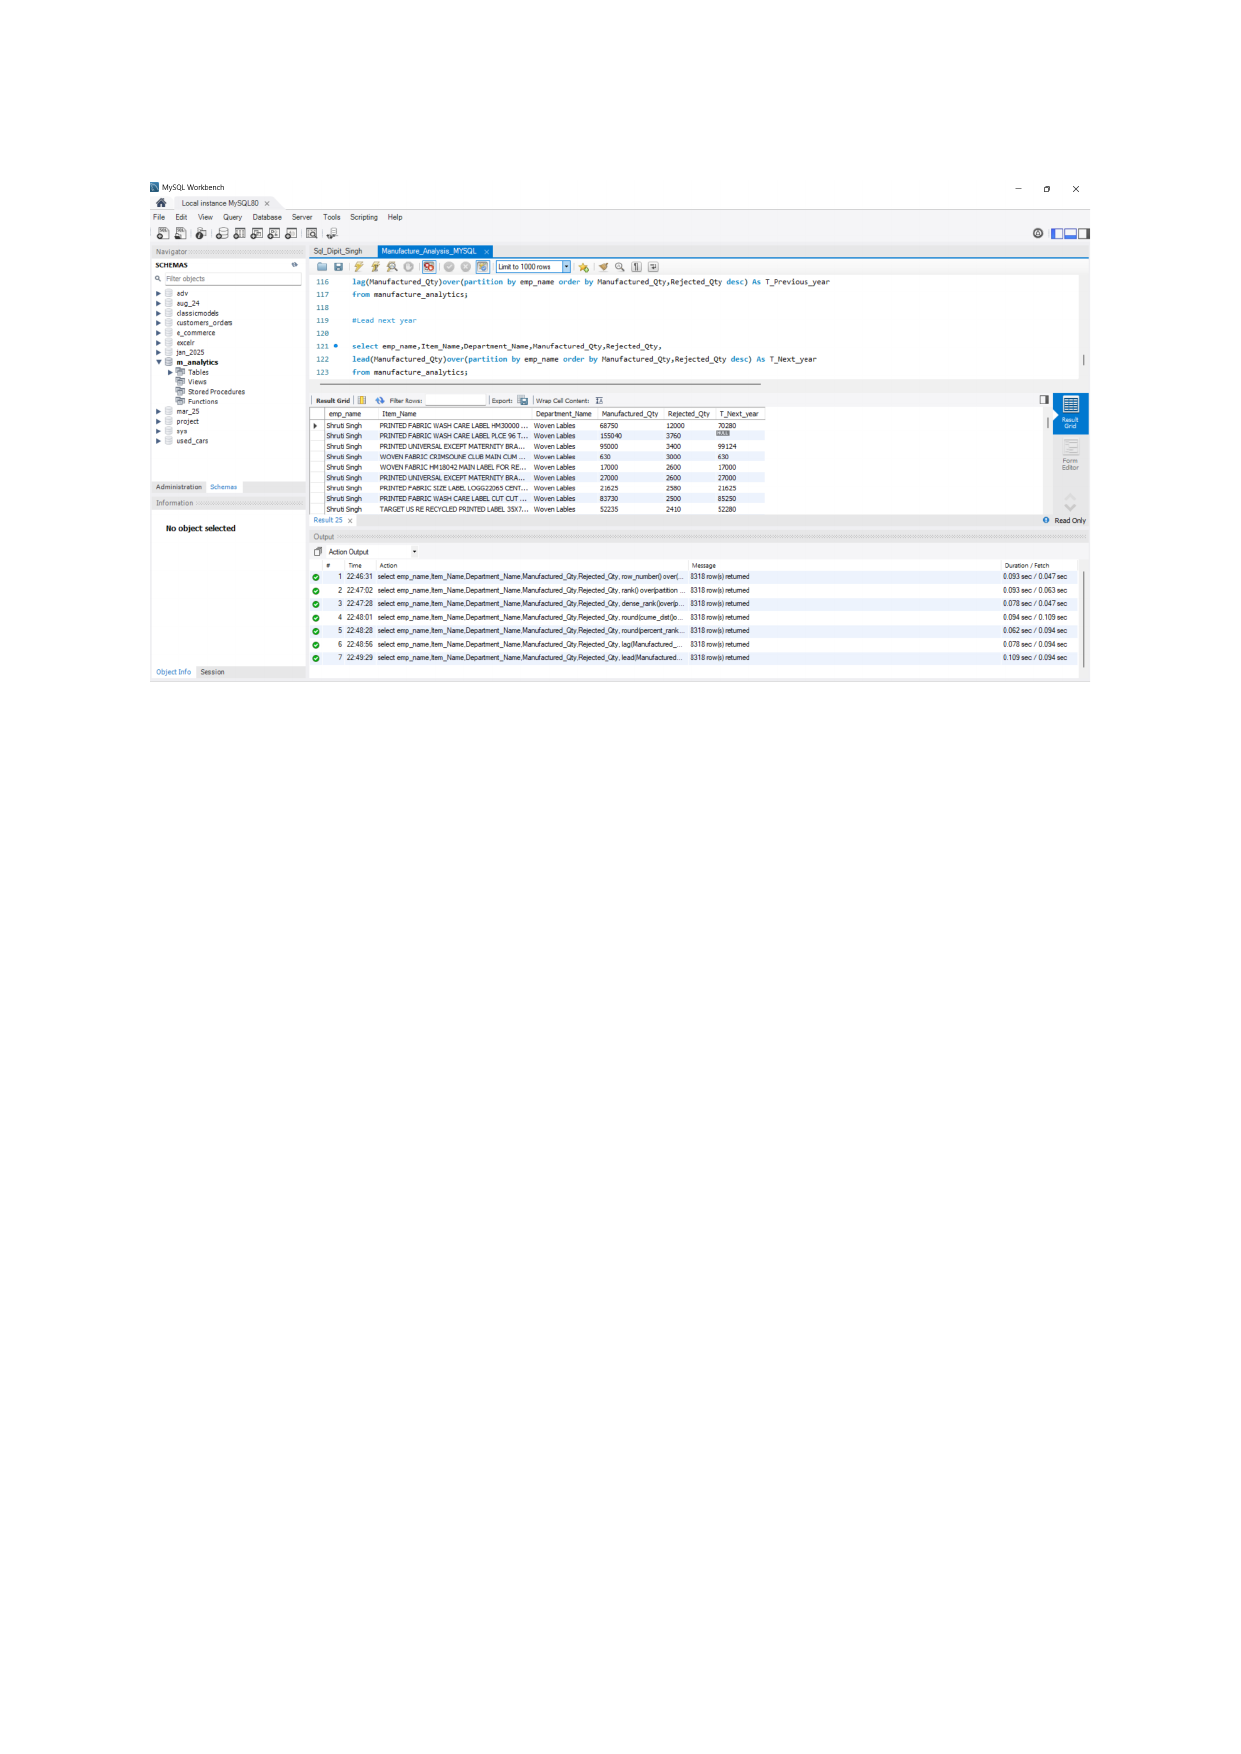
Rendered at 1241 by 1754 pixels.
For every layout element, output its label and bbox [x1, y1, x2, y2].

picture [150, 180, 1091, 682]
